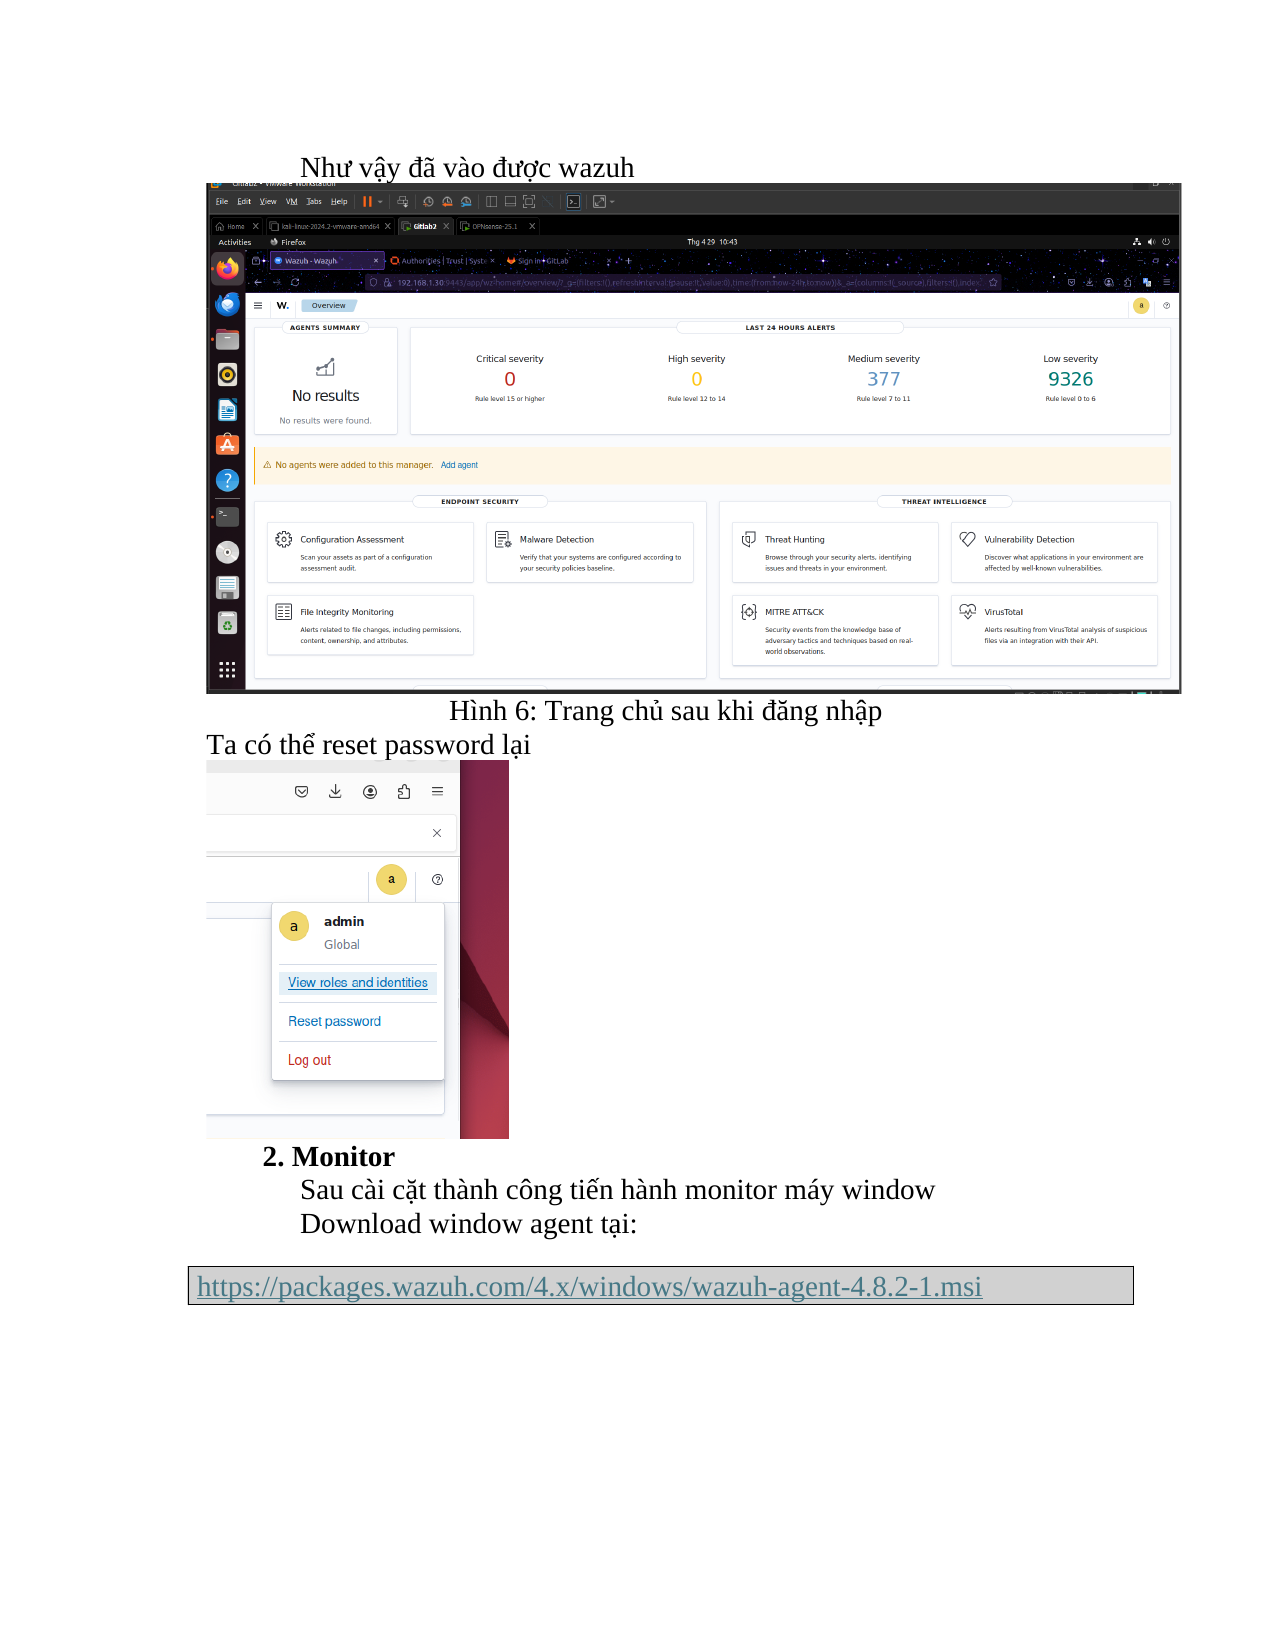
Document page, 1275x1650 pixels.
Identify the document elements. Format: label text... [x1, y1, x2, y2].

text Như vậy đã vào được wazuh [300, 150, 1125, 183]
picture [206, 183, 1182, 694]
text Hình 6: Trang chủ sau khi đăng nhập [206, 694, 1125, 727]
picture [206, 760, 509, 1139]
text Ta có thể reset password lại [206, 727, 1125, 761]
text Download window agent tại: [300, 1206, 1125, 1239]
list Monitor [262, 1139, 1125, 1172]
text Sau cài cặt thành công tiến hành monitor máy window [300, 1172, 1125, 1206]
text https://packages.wazuh.com/4.x/windows/wazuh-agent-4.8.2-1.msi [189, 1267, 1133, 1304]
